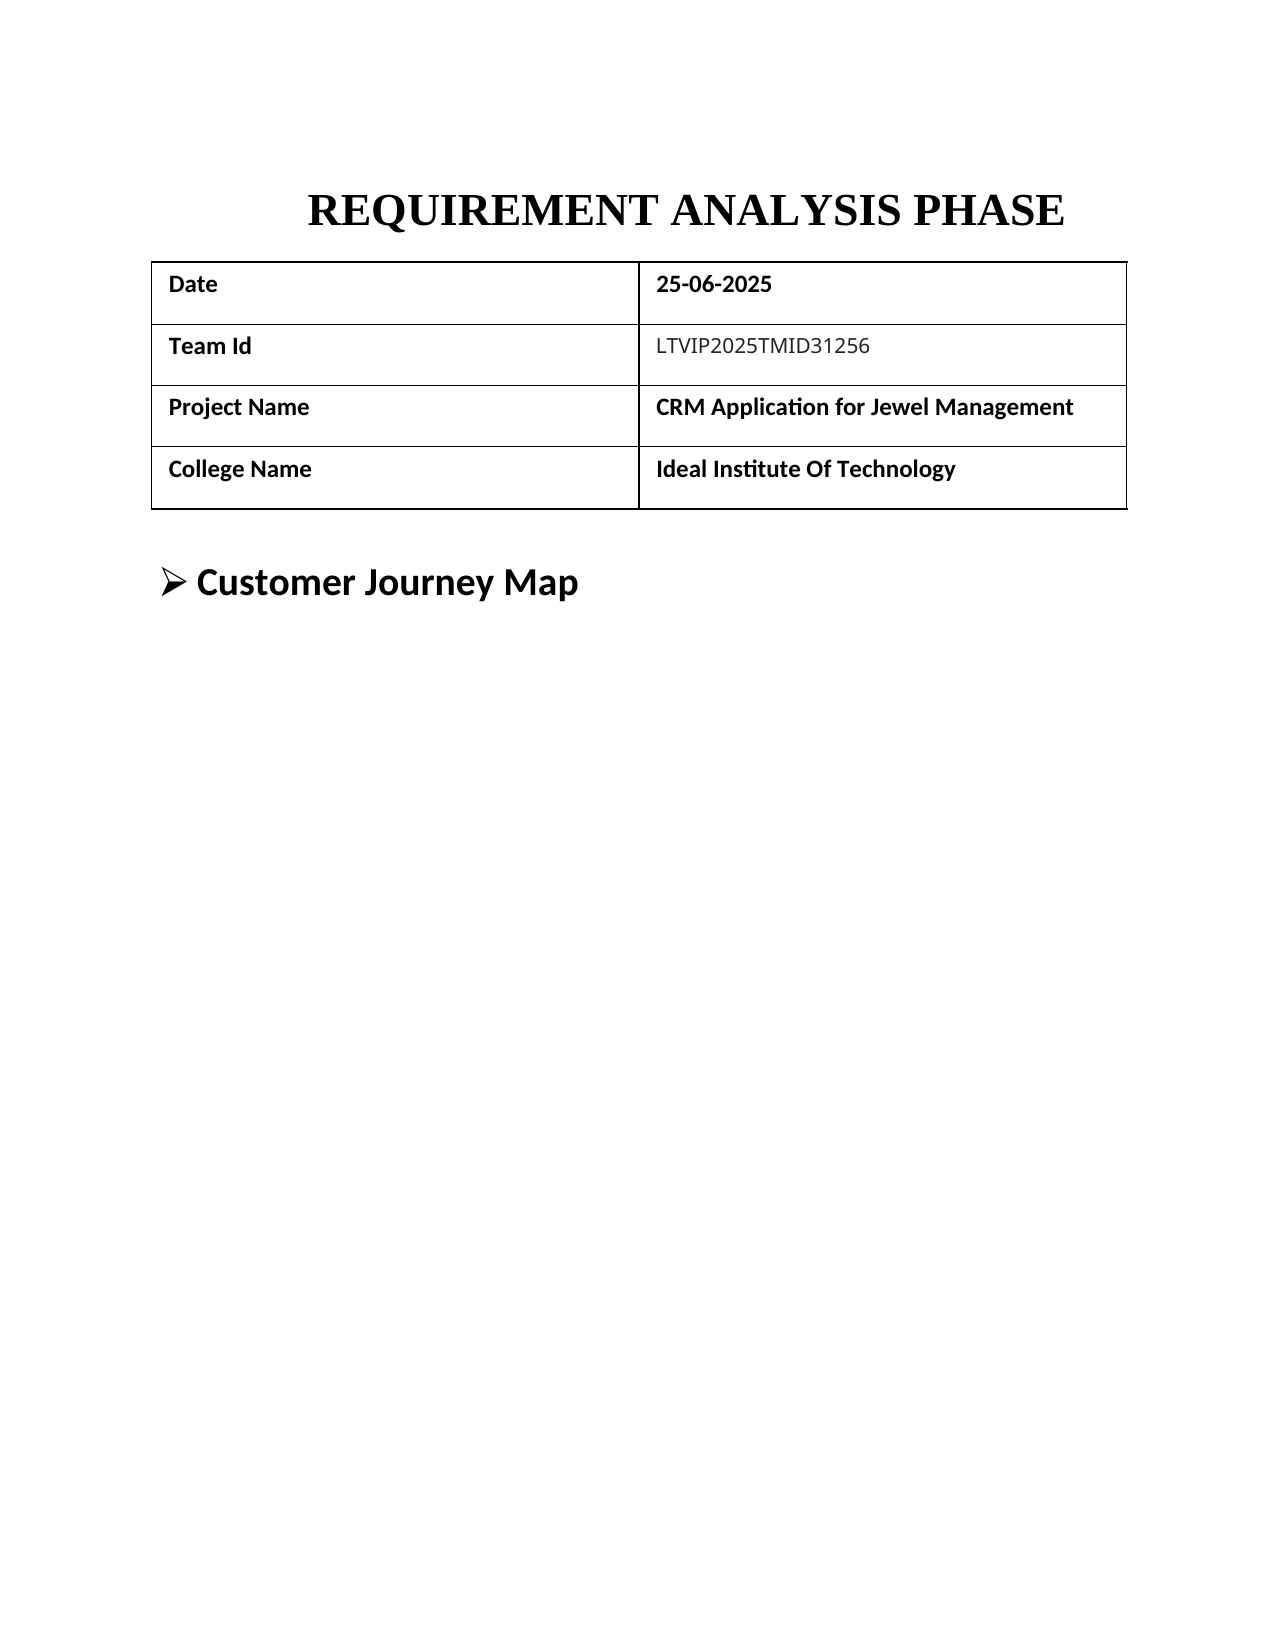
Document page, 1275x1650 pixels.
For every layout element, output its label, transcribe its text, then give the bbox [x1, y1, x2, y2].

table_cell Ideal Institute Of Technology [640, 447, 1126, 508]
text REQUIREMENT ANALYSIS PHASE [225, 182, 1112, 235]
table_cell Project Name [152, 386, 638, 446]
list Customer Journey Map [159, 537, 1112, 618]
table_cell CRM Application for Jewel Management [640, 386, 1126, 446]
table_header Date [152, 263, 638, 324]
table_cell LTVIP2025TMID31256 [640, 325, 1126, 385]
table_header 25-06-2025 [640, 263, 1126, 324]
table_cell College Name [152, 447, 638, 508]
table_cell Team Id [152, 325, 638, 385]
